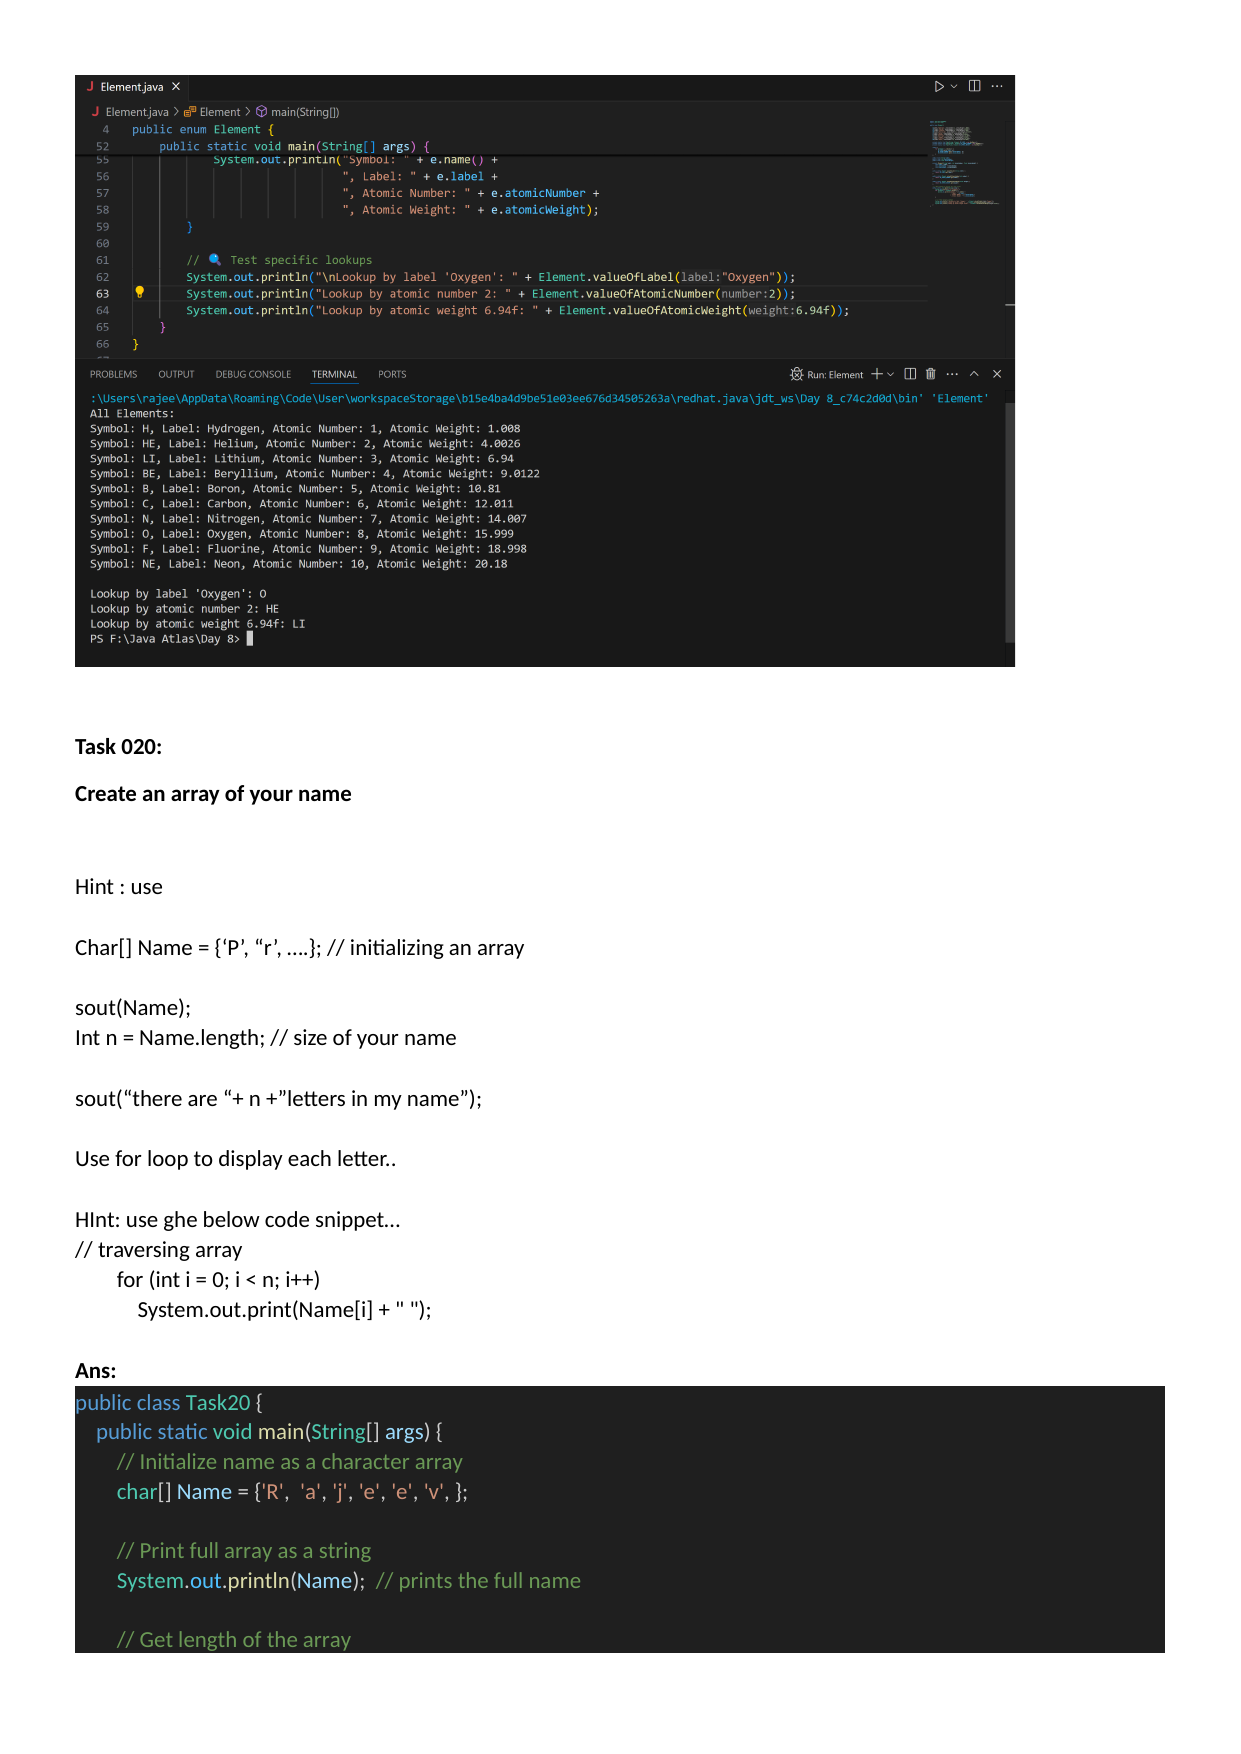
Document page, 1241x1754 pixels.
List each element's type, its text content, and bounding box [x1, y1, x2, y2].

text sout(Name); [75, 993, 1165, 1021]
text System.out.print(Name[i] + " "); [75, 1295, 1165, 1323]
text // Initialize name as a character array [75, 1445, 1165, 1475]
text public class Task20 { [75, 1386, 1165, 1416]
text char[] Name = {'R', 'a', 'j', 'e', 'e', 'v', }; [75, 1475, 1165, 1505]
picture [75, 75, 1016, 667]
text Ans: [75, 1356, 1165, 1384]
text HInt: use ghe below code snippet… [75, 1205, 1165, 1233]
text public static void main(String[] args) { [75, 1416, 1165, 1445]
text Use for loop to display each letter.. [75, 1144, 1165, 1172]
text // Get length of the array [75, 1623, 1165, 1653]
text sout(“there are “+ n +”letters in my name”); [75, 1084, 1165, 1112]
text Create an array of your name [75, 779, 1165, 807]
text Int n = Name.length; // size of your name [75, 1023, 1165, 1052]
text // Print full array as a string [75, 1534, 1165, 1564]
text System.out.println(Name); // prints the full name [75, 1564, 1165, 1594]
text Hint : use [75, 872, 1165, 901]
text for (int i = 0; i < n; i++) [75, 1265, 1165, 1293]
text Task 020: [75, 732, 1165, 760]
text // traversing array [75, 1235, 1165, 1263]
text Char[] Name = {‘P’, “r’, ….}; // initializing an array [75, 933, 1165, 961]
